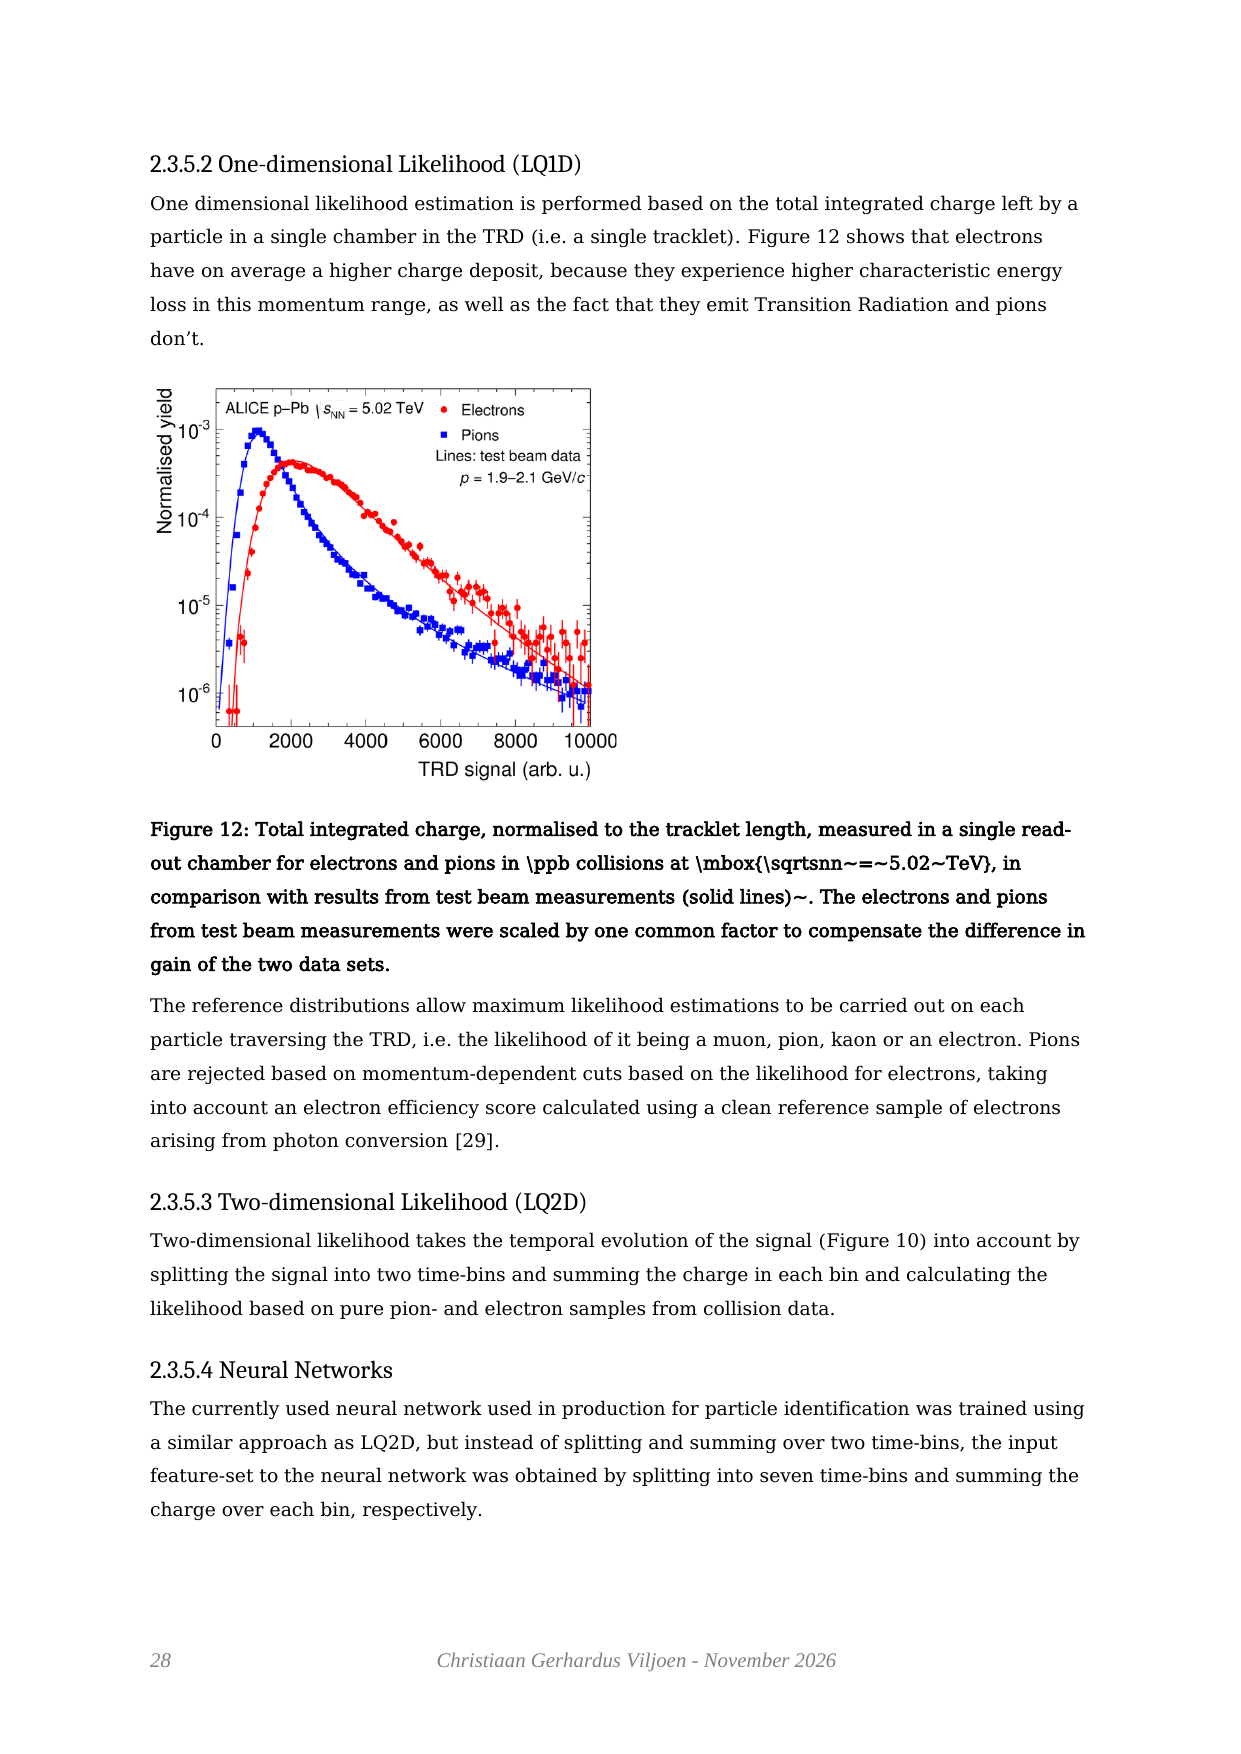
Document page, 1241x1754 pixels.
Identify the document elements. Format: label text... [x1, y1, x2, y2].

text Figure 12: Total integrated charge, normalised to the tracklet length, measured in a single read-out chamber for electrons and pions in \ppb collisions at \mbox{\sqrtsnn~=~5.02~TeV}, in comparison with results from test beam measurements (solid lines)~. The electrons and pions from test beam measurements were scaled by one common factor to compensate the difference in gain of the two data sets. [150, 817, 1090, 975]
subtitle Two-dimensional Likelihood (LQ2D) [150, 1188, 1090, 1217]
text The reference distributions allow maximum likelihood estimations to be carried out on each particle traversing the TRD, i.e. the likelihood of it being a muon, pion, kaon or an electron. Pions are rejected based on momentum-dependent cuts based on the likelihood for electrons, taking into account an electron efficiency score calculated using a clean reference sample of electrons arising from photon conversion . [150, 994, 1090, 1152]
text One dimensional likelihood estimation is performed based on the total integrated charge left by a particle in a single chamber in the TRD (i.e. a single tracklet). Figure 11 shows that electrons have on average a higher charge deposit, because they experience higher characteristic energy loss in this momentum range, as well as the fact that they emit Transition Radiation and pions don’t. [150, 191, 1090, 349]
subtitle One-dimensional Likelihood (LQ1D) [150, 150, 1090, 179]
text Two-dimensional likelihood takes the temporal evolution of the signal (Figure 10) into account by splitting the signal into two time-bins and summing the charge in each bin and calculating the likelihood based on pure pion- and electron samples from collision data. [150, 1229, 1090, 1319]
picture [156, 368, 617, 798]
subtitle Neural Networks [150, 1356, 1090, 1384]
text The currently used neural network used in production for particle identification was trained using a similar approach as LQ2D, but instead of splitting and summing over two time-bins, the input feature-set to the neural network was obtained by splitting into seven time-bins and summing the charge over each bin, respectively. [150, 1397, 1090, 1521]
